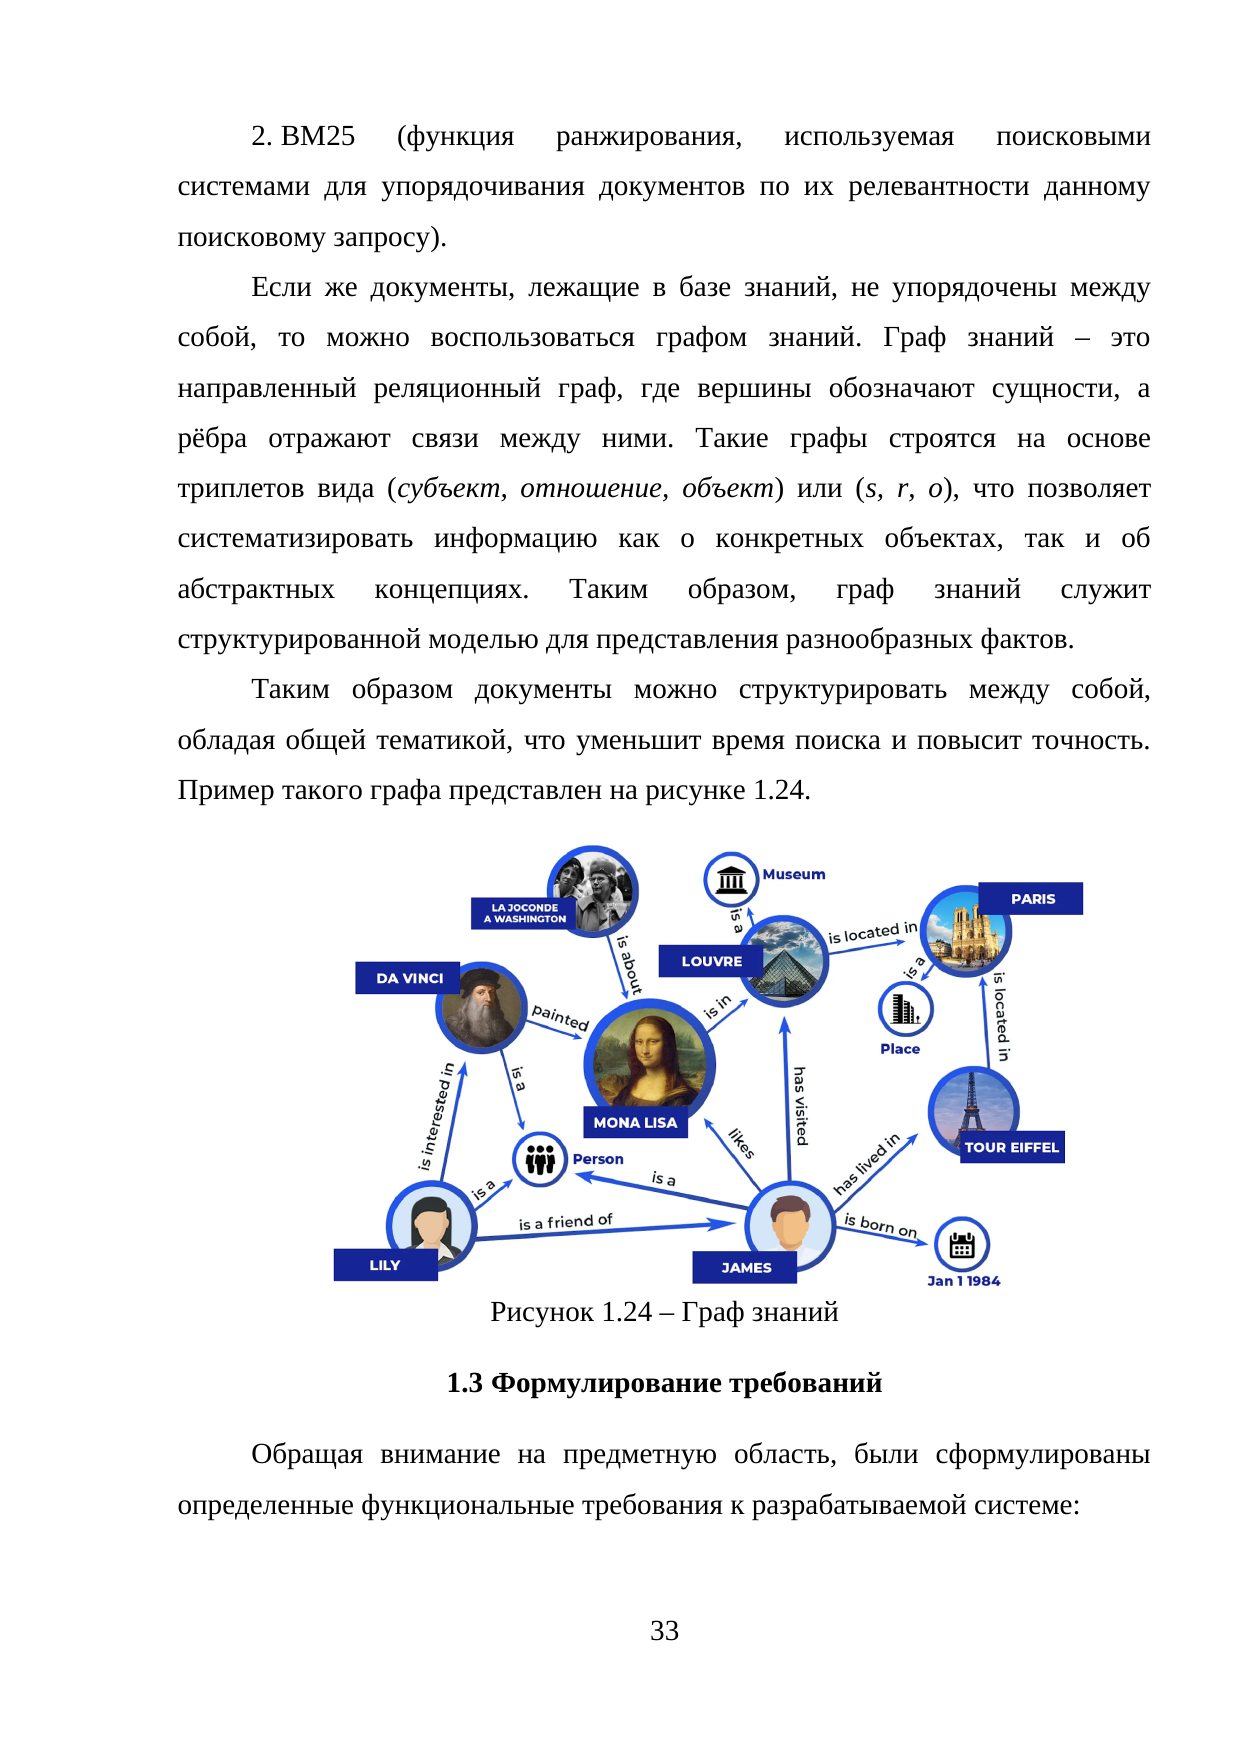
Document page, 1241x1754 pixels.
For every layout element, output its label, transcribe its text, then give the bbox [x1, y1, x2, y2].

picture [291, 835, 1112, 1295]
text Обращая внимание на предметную область, были сформулированы определенные функциональные требования к разрабатываемой системе: [177, 1436, 1152, 1520]
subtitle 1.3 Формулирование требований [177, 1365, 1152, 1399]
text Таким образом документы можно структурировать между собой, обладая общей тематикой, что уменьшит время поиска и повысит точность. Пример такого графа представлен на рисунке 1.24. [177, 672, 1152, 806]
list BM25 (функция ранжирования, используемая поисковыми системами для упорядочивания документов по их релевантности данному поисковому запросу). [177, 118, 1152, 252]
text Если же документы, лежащие в базе знаний, не упорядочены между собой, то можно воспользоваться графом знаний. Граф знаний – это направленный реляционный граф, где вершины обозначают сущности, а рёбра отражают связи между ними. Такие графы строятся на основе триплетов вида (субъект, отношение, объект) или (s, r, o), что позволяет систематизировать информацию как о конкретных объектах, так и об абстрактных концепциях. Таким образом, граф знаний служит структурированной моделью для представления разнообразных фактов. [177, 269, 1152, 655]
